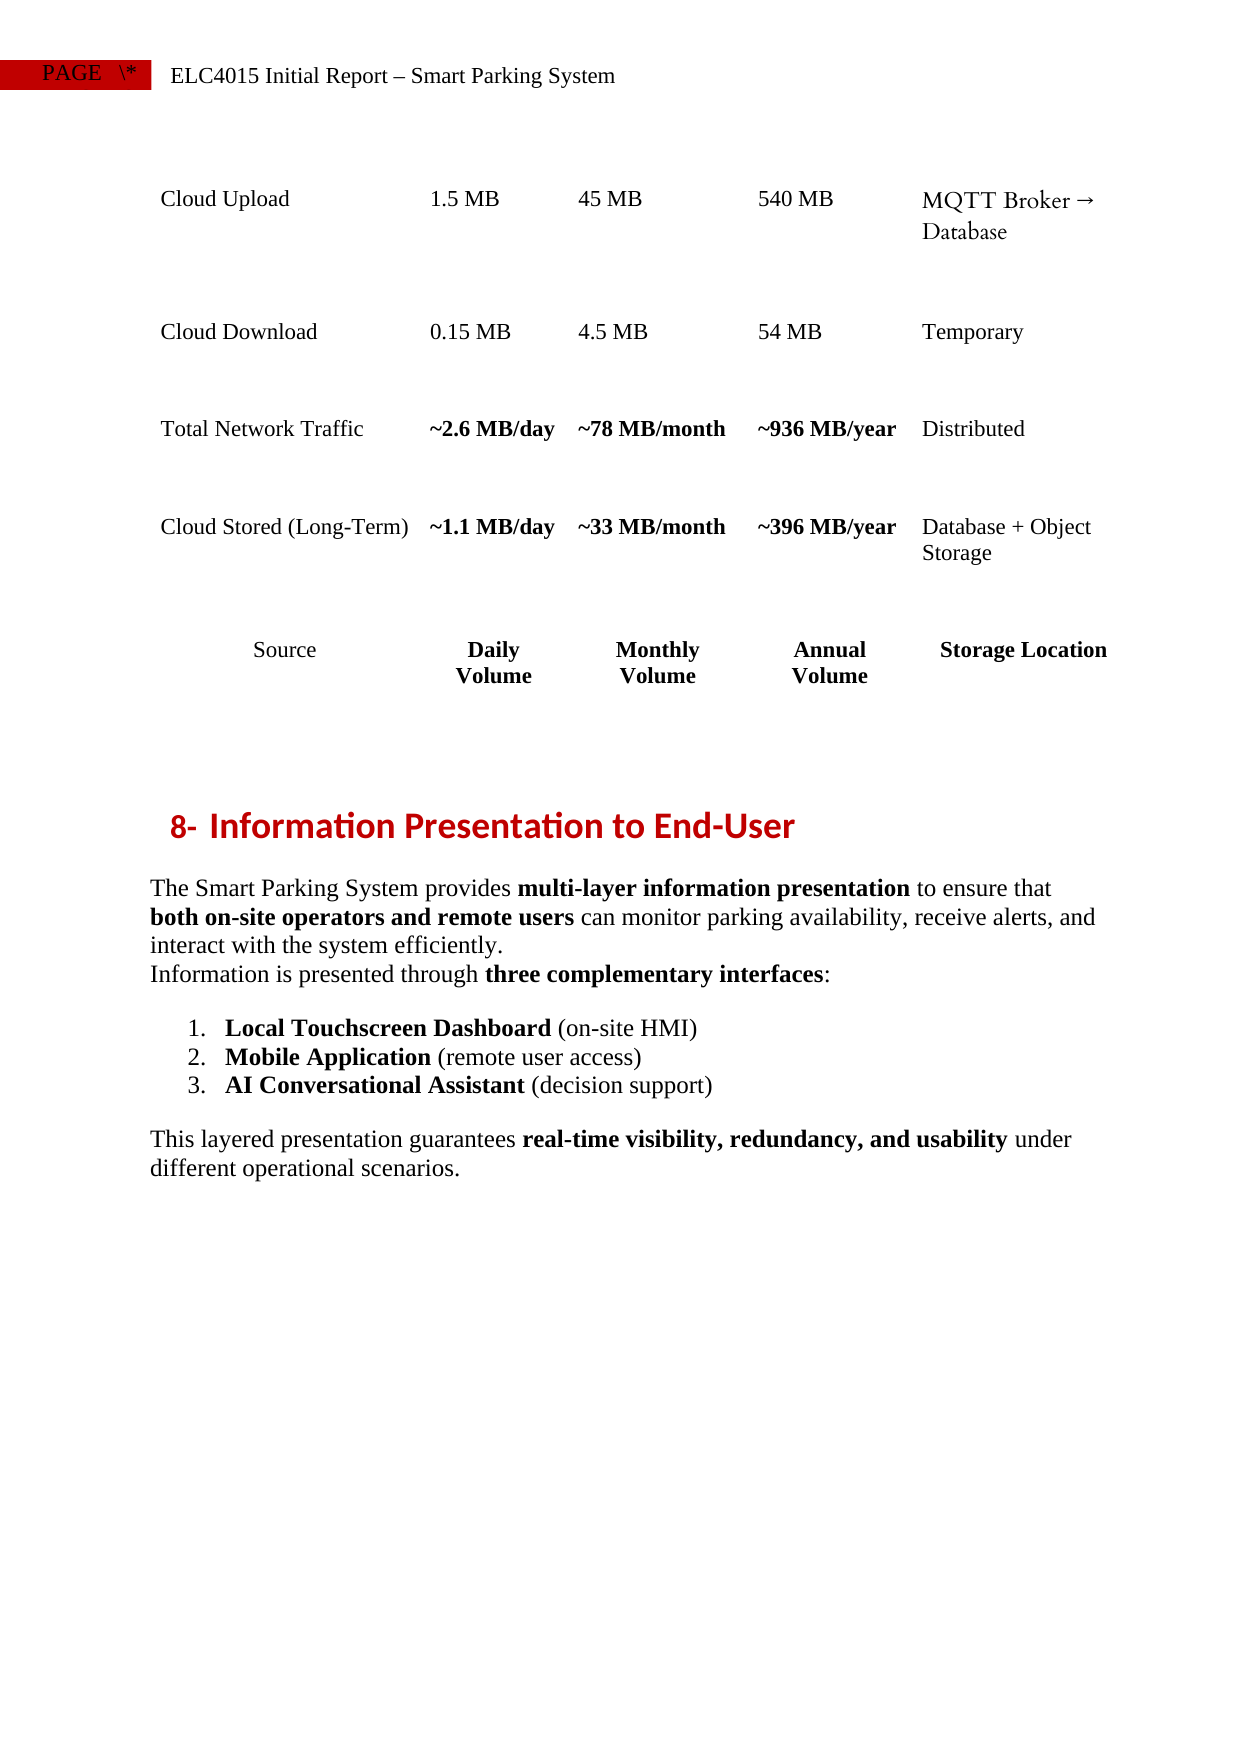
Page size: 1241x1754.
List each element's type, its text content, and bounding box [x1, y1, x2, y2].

table_cell ~1.1 MB/day [419, 477, 568, 601]
table_cell ~33 MB/month [568, 477, 747, 601]
table_cell Cloud Upload [150, 150, 419, 283]
table_cell Cloud Stored (Long-Term) [150, 477, 419, 601]
table_cell 45 MB [568, 150, 747, 283]
table_cell Daily Volume [419, 601, 568, 724]
table_cell Cloud Download [150, 283, 419, 380]
table_cell 540 MB [748, 150, 911, 283]
table_cell Source [150, 601, 419, 724]
list Local Touchscreen Dashboard (on-site HMI) [187, 1013, 1102, 1042]
table_cell 0.15 MB [419, 283, 568, 380]
table_cell ~936 MB/year [748, 380, 911, 477]
table_cell MQTT Broker → Database [911, 150, 1136, 283]
table_cell Total Network Traffic [150, 380, 419, 477]
table_cell ~2.6 MB/day [419, 380, 568, 477]
table_cell ~396 MB/year [748, 477, 911, 601]
table_cell Storage Location [911, 601, 1136, 724]
list AI Conversational Assistant (decision support) [187, 1070, 1102, 1099]
subtitle Information Presentation to End-User [197, 802, 1102, 848]
table_cell Monthly Volume [568, 601, 747, 724]
text The Smart Parking System provides multi-layer information presentation to ensure that both on-site operators and remote users can monitor parking availability, receive alerts, and interact with the system efficiently. Information is presented through three complementary interfaces: [150, 873, 1102, 988]
text This layered presentation guarantees real-time visibility, redundancy, and usability under different operational scenarios. [150, 1124, 1102, 1182]
table_cell ~78 MB/month [568, 380, 747, 477]
table_cell Database + Object Storage [911, 477, 1136, 601]
table_cell 54 MB [748, 283, 911, 380]
table_cell 4.5 MB [568, 283, 747, 380]
table_cell Annual Volume [748, 601, 911, 724]
table_cell 1.5 MB [419, 150, 568, 283]
table_cell Distributed [911, 380, 1136, 477]
list Mobile Application (remote user access) [187, 1042, 1102, 1070]
table_cell Temporary [911, 283, 1136, 380]
